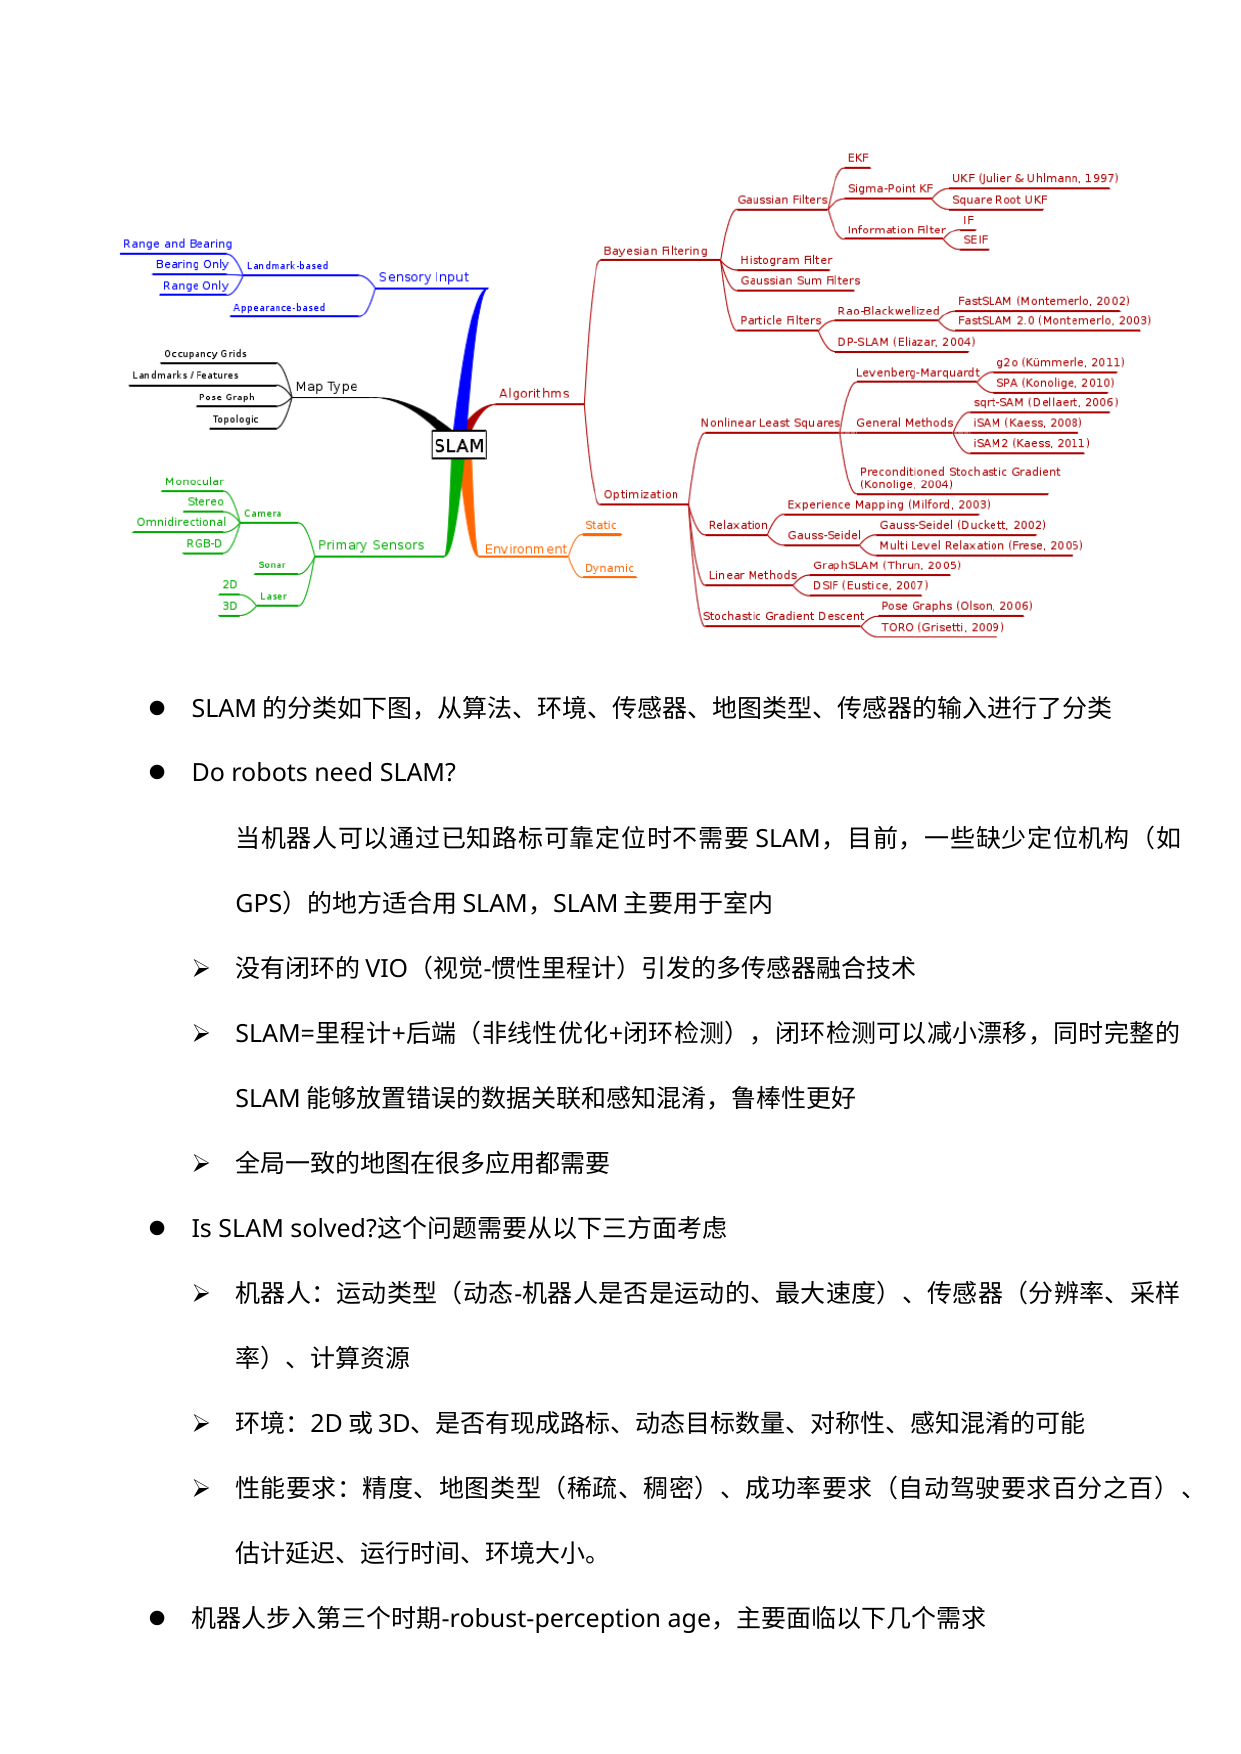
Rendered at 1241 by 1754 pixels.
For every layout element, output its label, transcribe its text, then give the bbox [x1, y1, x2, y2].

list 当机器人可以通过已知路标可靠定位时不需要SLAM，目前，一些缺少定位机构（如GPS）的地方适合用SLAM，SLAM主要用于室内 [235, 804, 1181, 934]
list 全局一致的地图在很多应用都需要 [191, 1129, 1181, 1194]
picture [118, 148, 1153, 647]
list 没有闭环的VIO（视觉-惯性里程计）引发的多传感器融合技术 [191, 934, 1181, 999]
list 机器人步入第三个时期-robust-perception age，主要面临以下几个需求 [148, 1584, 1181, 1649]
list 机器人：运动类型（动态-机器人是否是运动的、最大速度）、传感器（分辨率、采样率）、计算资源 [191, 1259, 1181, 1389]
list Do robots need SLAM? [148, 739, 1181, 804]
list SLAM=里程计+后端（非线性优化+闭环检测），闭环检测可以减小漂移，同时完整的SLAM能够放置错误的数据关联和感知混淆，鲁棒性更好 [191, 999, 1181, 1129]
list 性能要求：精度、地图类型（稀疏、稠密）、成功率要求（自动驾驶要求百分之百）、估计延迟、运行时间、环境大小。 [191, 1454, 1181, 1584]
list Is SLAM solved?这个问题需要从以下三方面考虑 [148, 1194, 1181, 1259]
list 环境：2D或3D、是否有现成路标、动态目标数量、对称性、感知混淆的可能 [191, 1389, 1181, 1454]
